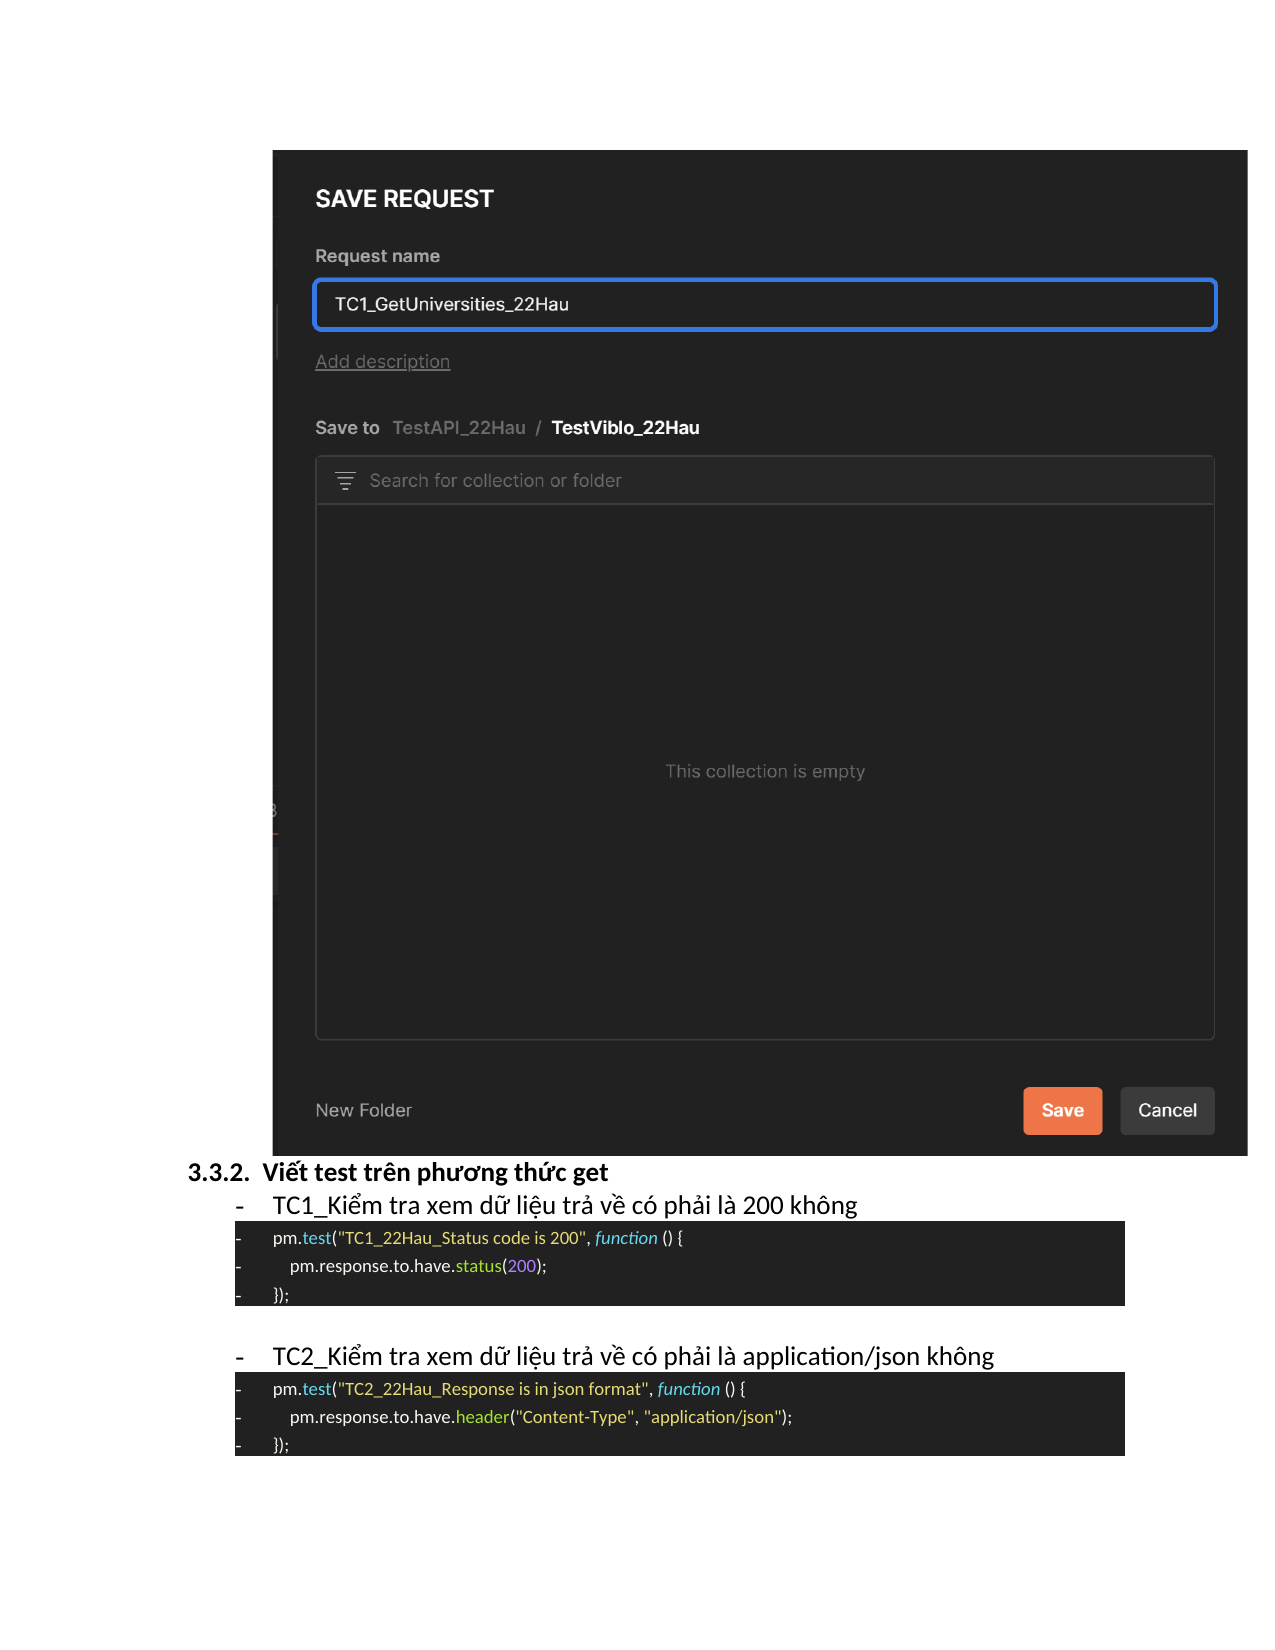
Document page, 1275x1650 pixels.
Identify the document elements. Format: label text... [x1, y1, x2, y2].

list pm.test("TC2_22Hau_Response is in json format", function () { [235, 1372, 1125, 1400]
list }); [235, 1428, 1125, 1456]
list pm.response.to.have.header("Content-Type", "application/json"); [235, 1400, 1125, 1428]
picture [272, 150, 1248, 1156]
list TC2_Kiểm tra xem dữ liệu trả về có phải là application/json không [235, 1339, 1125, 1372]
list pm.test("TC1_22Hau_Status code is 200", function () { [235, 1221, 1125, 1249]
list }); [235, 1277, 1125, 1306]
list Viết test trên phương thức get [187, 1155, 1125, 1188]
list TC1_Kiểm tra xem dữ liệu trả về có phải là 200 không [235, 1188, 1125, 1221]
list pm.response.to.have.status(200); [235, 1249, 1125, 1277]
